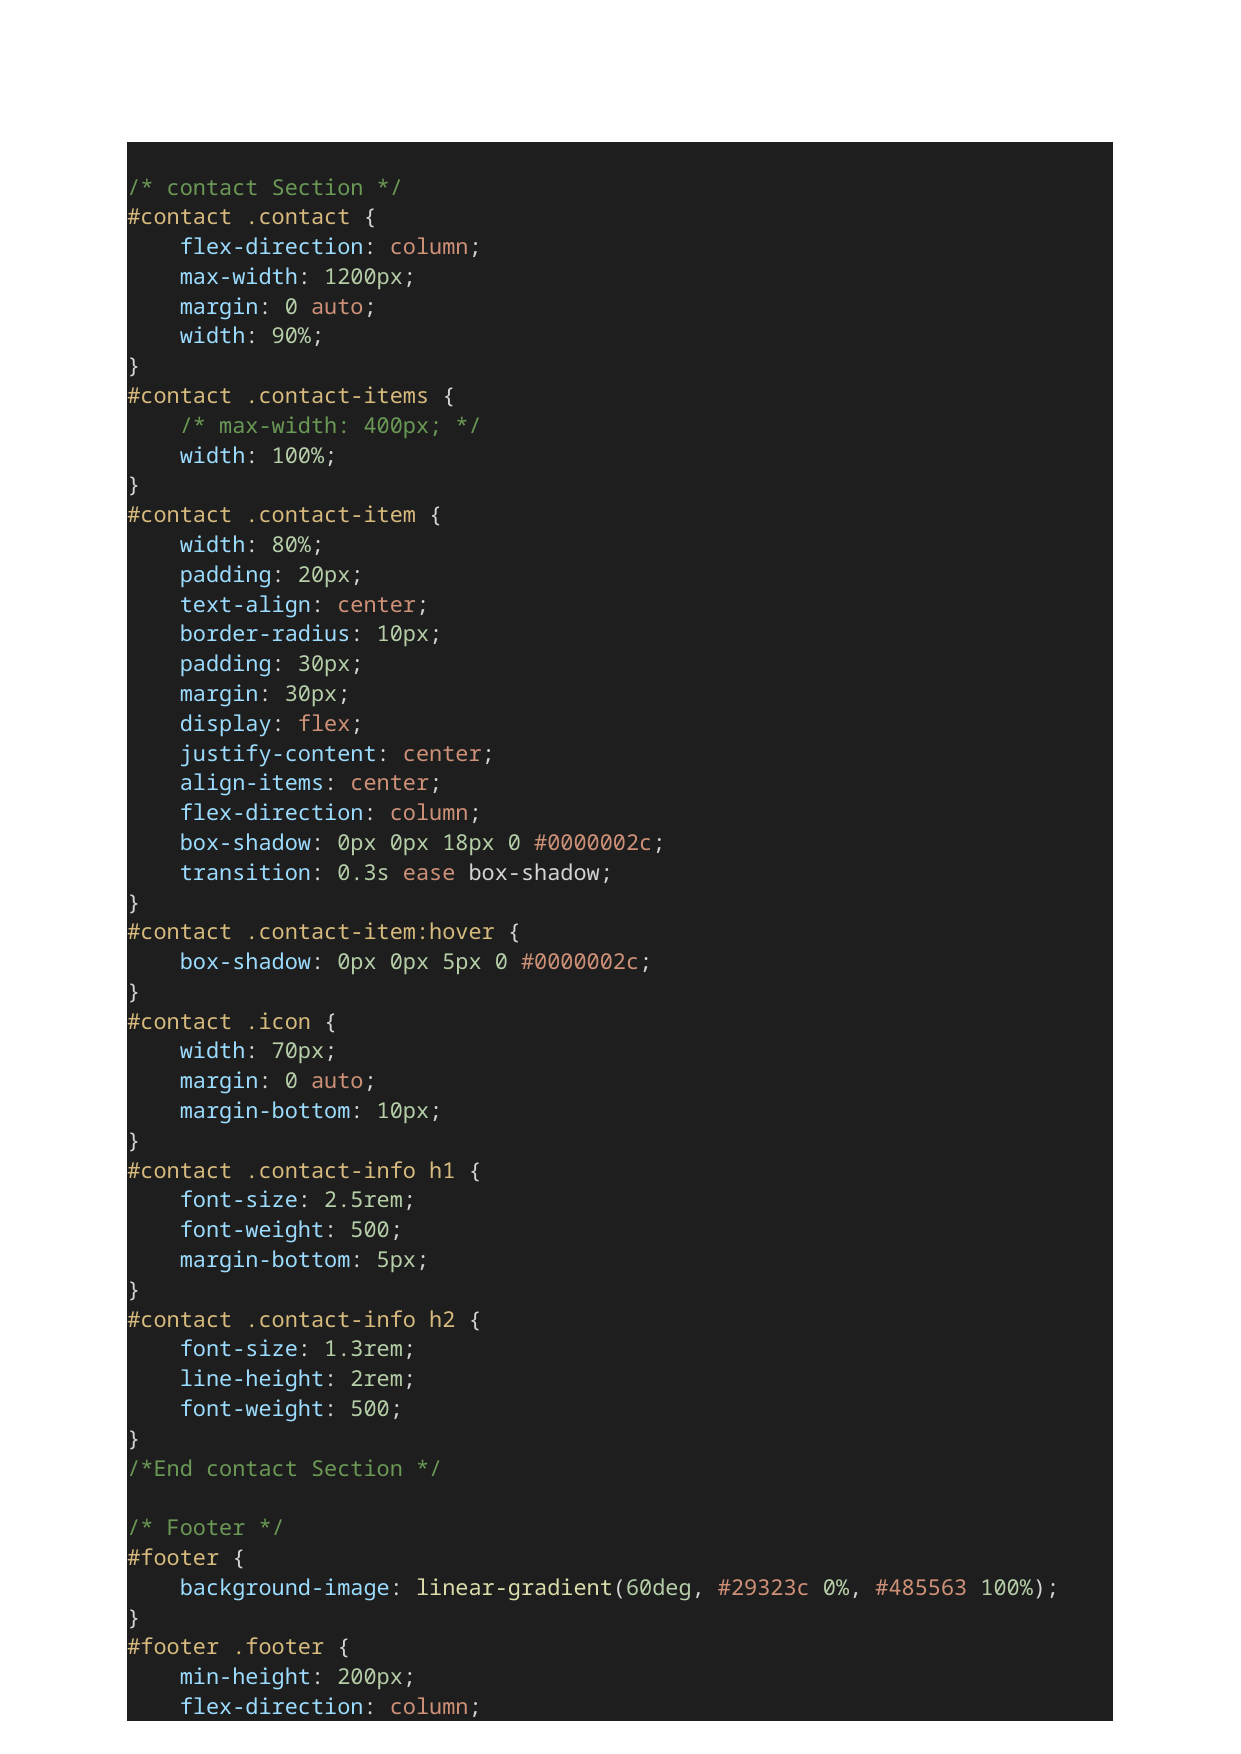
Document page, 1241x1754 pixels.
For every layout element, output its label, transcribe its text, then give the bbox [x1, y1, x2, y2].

text } [127, 1601, 1113, 1631]
text border-radius: 10px; [127, 618, 1113, 648]
text width: 90%; [127, 320, 1113, 350]
text margin: 0 auto; [127, 291, 1113, 320]
text font-weight: 500; [127, 1214, 1113, 1244]
text line-height: 2rem; [127, 1363, 1113, 1393]
text #contact .icon { [127, 1006, 1113, 1035]
text width: 80%; [127, 529, 1113, 559]
text #contact .contact-item { [127, 499, 1113, 529]
text } [127, 469, 1113, 499]
text transition: 0.3s ease box-shadow; [127, 857, 1113, 886]
text margin: 30px; [127, 678, 1113, 708]
text box-shadow: 0px 0px 18px 0 #0000002c; [127, 827, 1113, 857]
text display: flex; [127, 708, 1113, 737]
text } [127, 1423, 1113, 1452]
text #contact .contact-item:hover { [127, 916, 1113, 946]
text } [127, 350, 1113, 380]
text /* Footer */ [127, 1512, 1113, 1542]
text width: 100%; [127, 439, 1113, 469]
text padding: 30px; [127, 648, 1113, 678]
text #footer .footer { [127, 1631, 1113, 1661]
text #contact .contact { [127, 201, 1113, 231]
text font-size: 1.3rem; [127, 1333, 1113, 1363]
text align-items: center; [127, 767, 1113, 797]
text #contact .contact-items { [127, 380, 1113, 410]
text } [127, 1274, 1113, 1303]
text /*End contact Section */ [127, 1452, 1113, 1482]
text flex-direction: column; [127, 797, 1113, 827]
text margin-bottom: 10px; [127, 1095, 1113, 1125]
text text-align: center; [127, 588, 1113, 618]
text max-width: 1200px; [127, 261, 1113, 291]
text } [127, 886, 1113, 916]
text /* max-width: 400px; */ [127, 410, 1113, 439]
text box-shadow: 0px 0px 5px 0 #0000002c; [127, 946, 1113, 976]
text } [127, 976, 1113, 1006]
text font-weight: 500; [127, 1393, 1113, 1423]
text justify-content: center; [127, 737, 1113, 767]
text } [127, 1125, 1113, 1154]
text flex-direction: column; [127, 1691, 1113, 1721]
text flex-direction: column; [127, 231, 1113, 261]
text #contact .contact-info h2 { [127, 1303, 1113, 1333]
text #contact .contact-info h1 { [127, 1154, 1113, 1184]
text padding: 20px; [127, 559, 1113, 588]
text /* contact Section */ [127, 171, 1113, 201]
text background-image: linear-gradient(60deg, #29323c 0%, #485563 100%); [127, 1572, 1113, 1601]
text min-height: 200px; [127, 1661, 1113, 1691]
text margin-bottom: 5px; [127, 1244, 1113, 1274]
text width: 70px; [127, 1035, 1113, 1065]
text margin: 0 auto; [127, 1065, 1113, 1095]
text #footer { [127, 1542, 1113, 1572]
text font-size: 2.5rem; [127, 1184, 1113, 1214]
